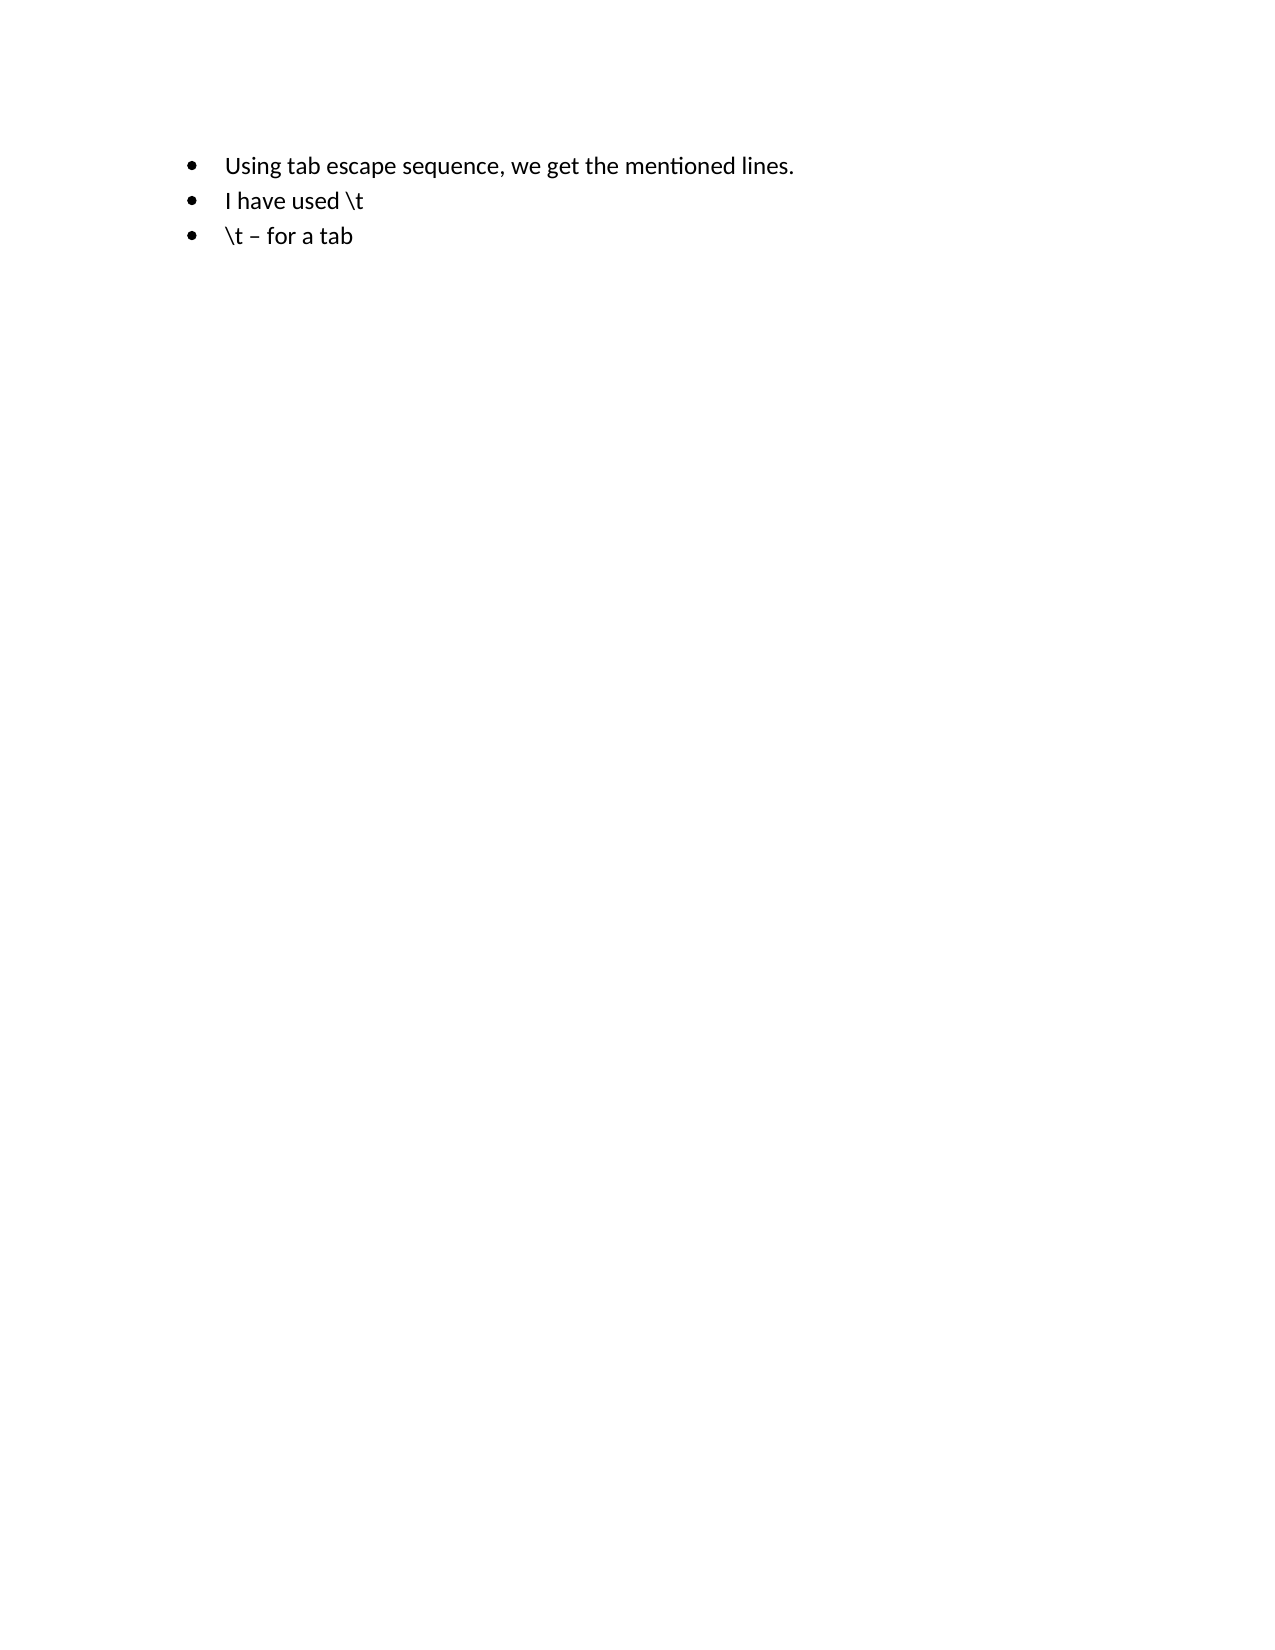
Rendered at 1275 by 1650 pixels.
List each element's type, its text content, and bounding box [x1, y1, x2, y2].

list \t – for a tab [187, 220, 1125, 251]
list I have used \t [187, 185, 1125, 216]
list Using tab escape sequence, we get the mentioned lines. [187, 150, 1125, 181]
